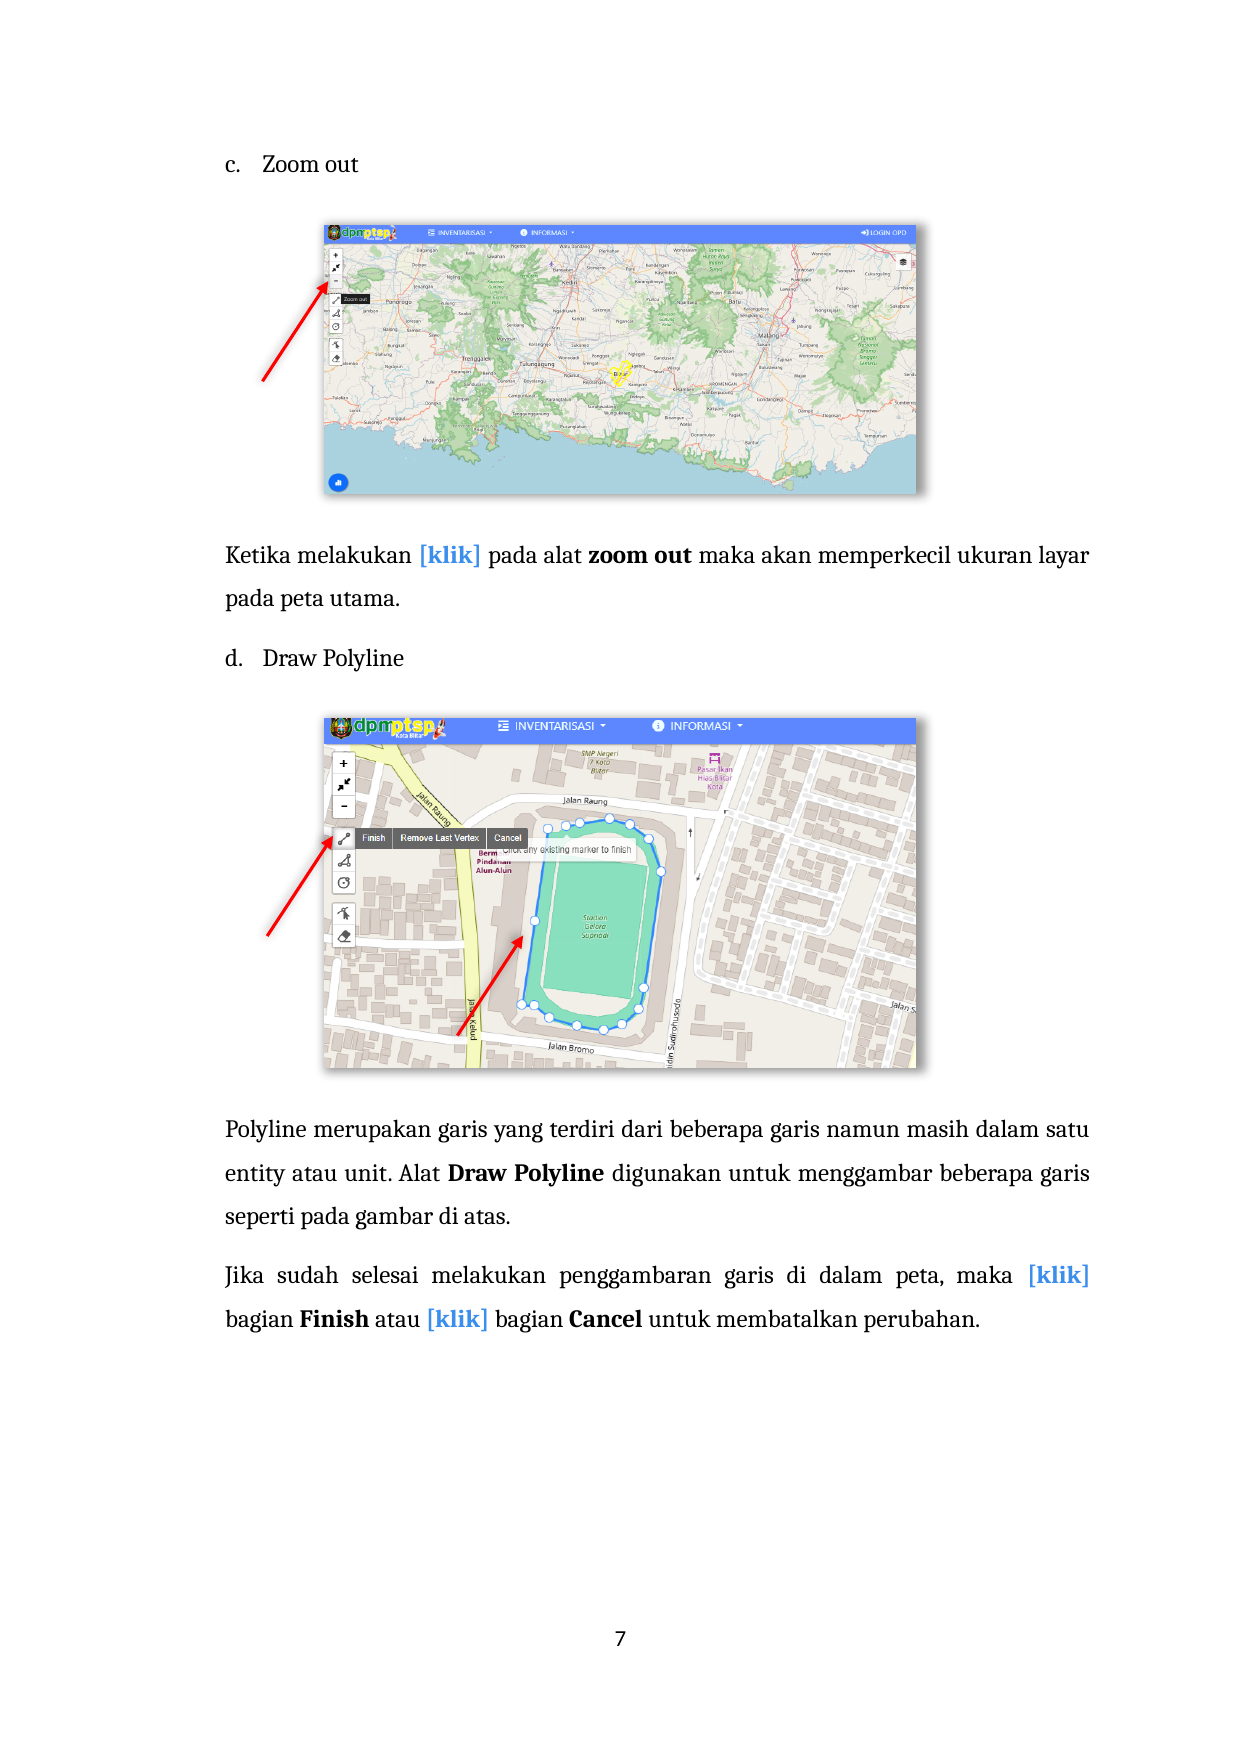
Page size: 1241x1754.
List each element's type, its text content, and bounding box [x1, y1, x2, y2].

picture [324, 718, 916, 1068]
text Ketika melakukan [klik] pada alat zoom out maka akan memperkecil ukuran layar pada peta utama. [225, 541, 1090, 612]
list Draw Polyline [225, 643, 1090, 672]
text Polyline merupakan garis yang terdiri dari beberapa garis namun masih dalam satu entity atau unit. Alat Draw Polyline digunakan untuk menggambar beberapa garis seperti pada gambar di atas. [225, 1115, 1090, 1230]
picture [324, 225, 916, 494]
text Jika sudah selesai melakukan penggambaran garis di dalam peta, maka [klik] bagian Finish atau [klik] bagian Cancel untuk membatalkan perubahan. [225, 1261, 1090, 1333]
list Zoom out [225, 150, 1090, 179]
